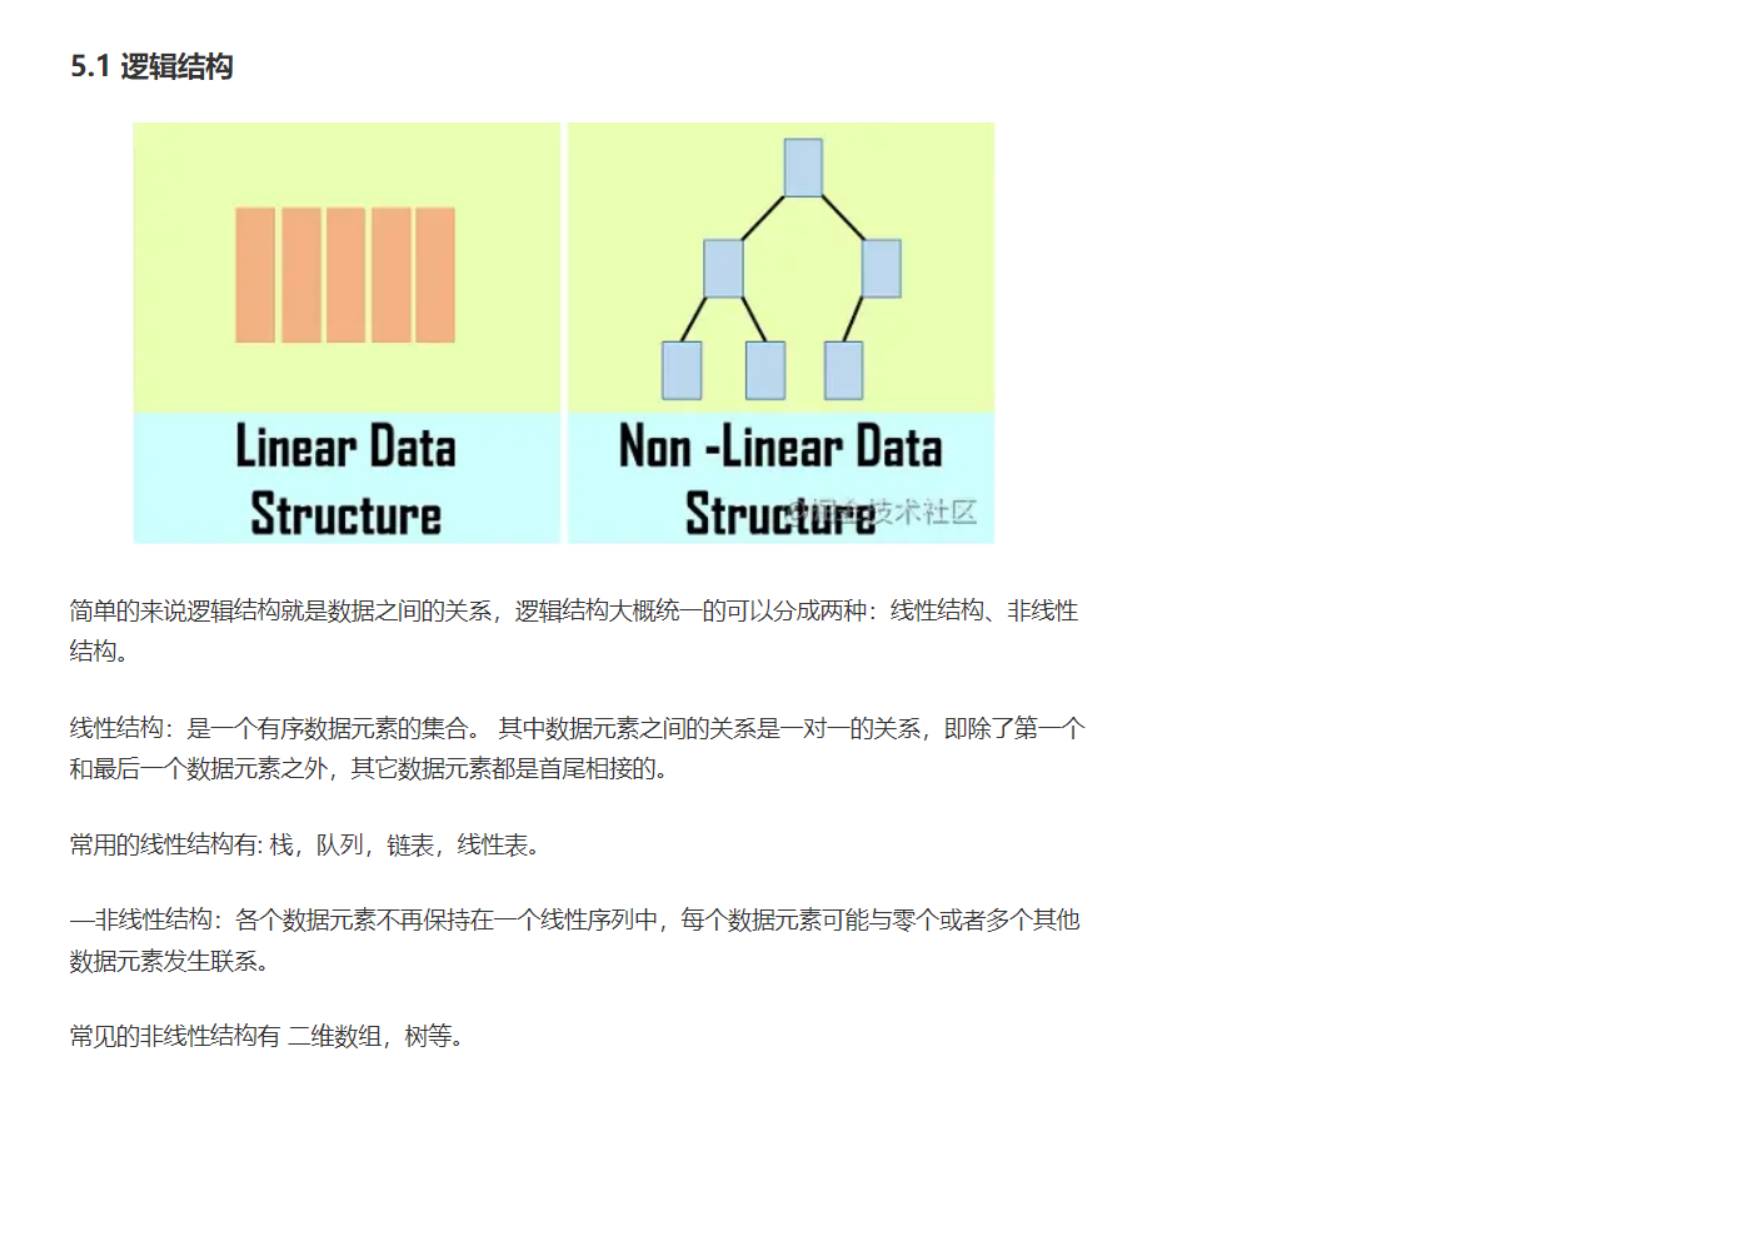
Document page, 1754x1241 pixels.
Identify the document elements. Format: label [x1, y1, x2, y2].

picture [44, 35, 1107, 1071]
